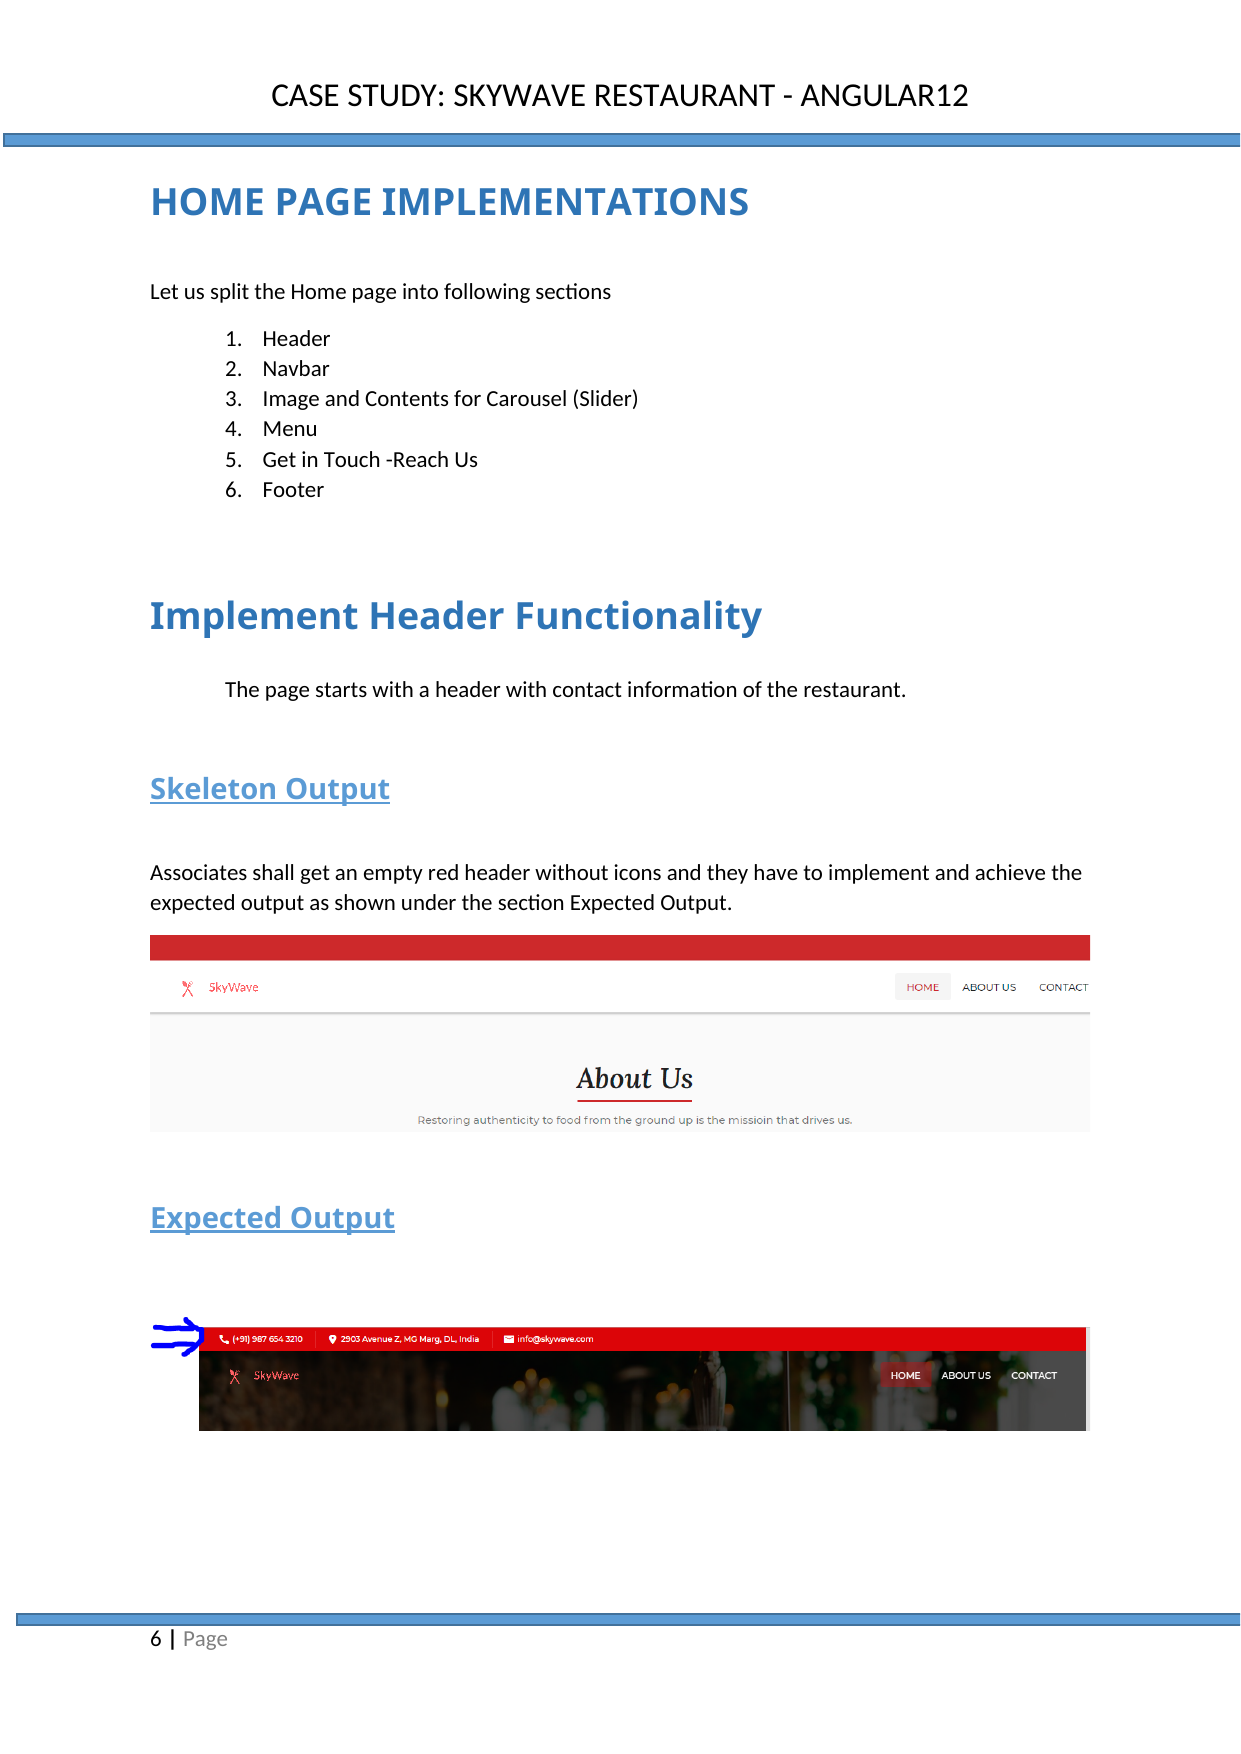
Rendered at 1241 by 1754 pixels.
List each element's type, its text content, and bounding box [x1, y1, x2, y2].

list Header [225, 324, 1090, 352]
subtitle Implement Header Functionality [150, 589, 1090, 641]
text Associates shall get an empty red header without icons and they have to implement and achieve the expected output as shown under the section Expected Output. [150, 858, 1090, 917]
text The page starts with a header with contact information of the restaurant. [225, 675, 1090, 703]
list Get in Touch -Reach Us [225, 445, 1090, 473]
list Footer [225, 475, 1090, 503]
list Image and Contents for Carousel (Slider) [225, 384, 1090, 412]
list Menu [225, 414, 1090, 442]
subtitle HOME PAGE IMPLEMENTATIONS [150, 175, 1090, 226]
subtitle Expected Output [150, 1197, 1090, 1237]
subtitle Skeleton Output [150, 769, 1090, 808]
list Navbar [225, 354, 1090, 382]
picture [150, 1316, 1091, 1431]
picture [150, 935, 1091, 1132]
text Let us split the Home page into following sections [150, 277, 1090, 305]
